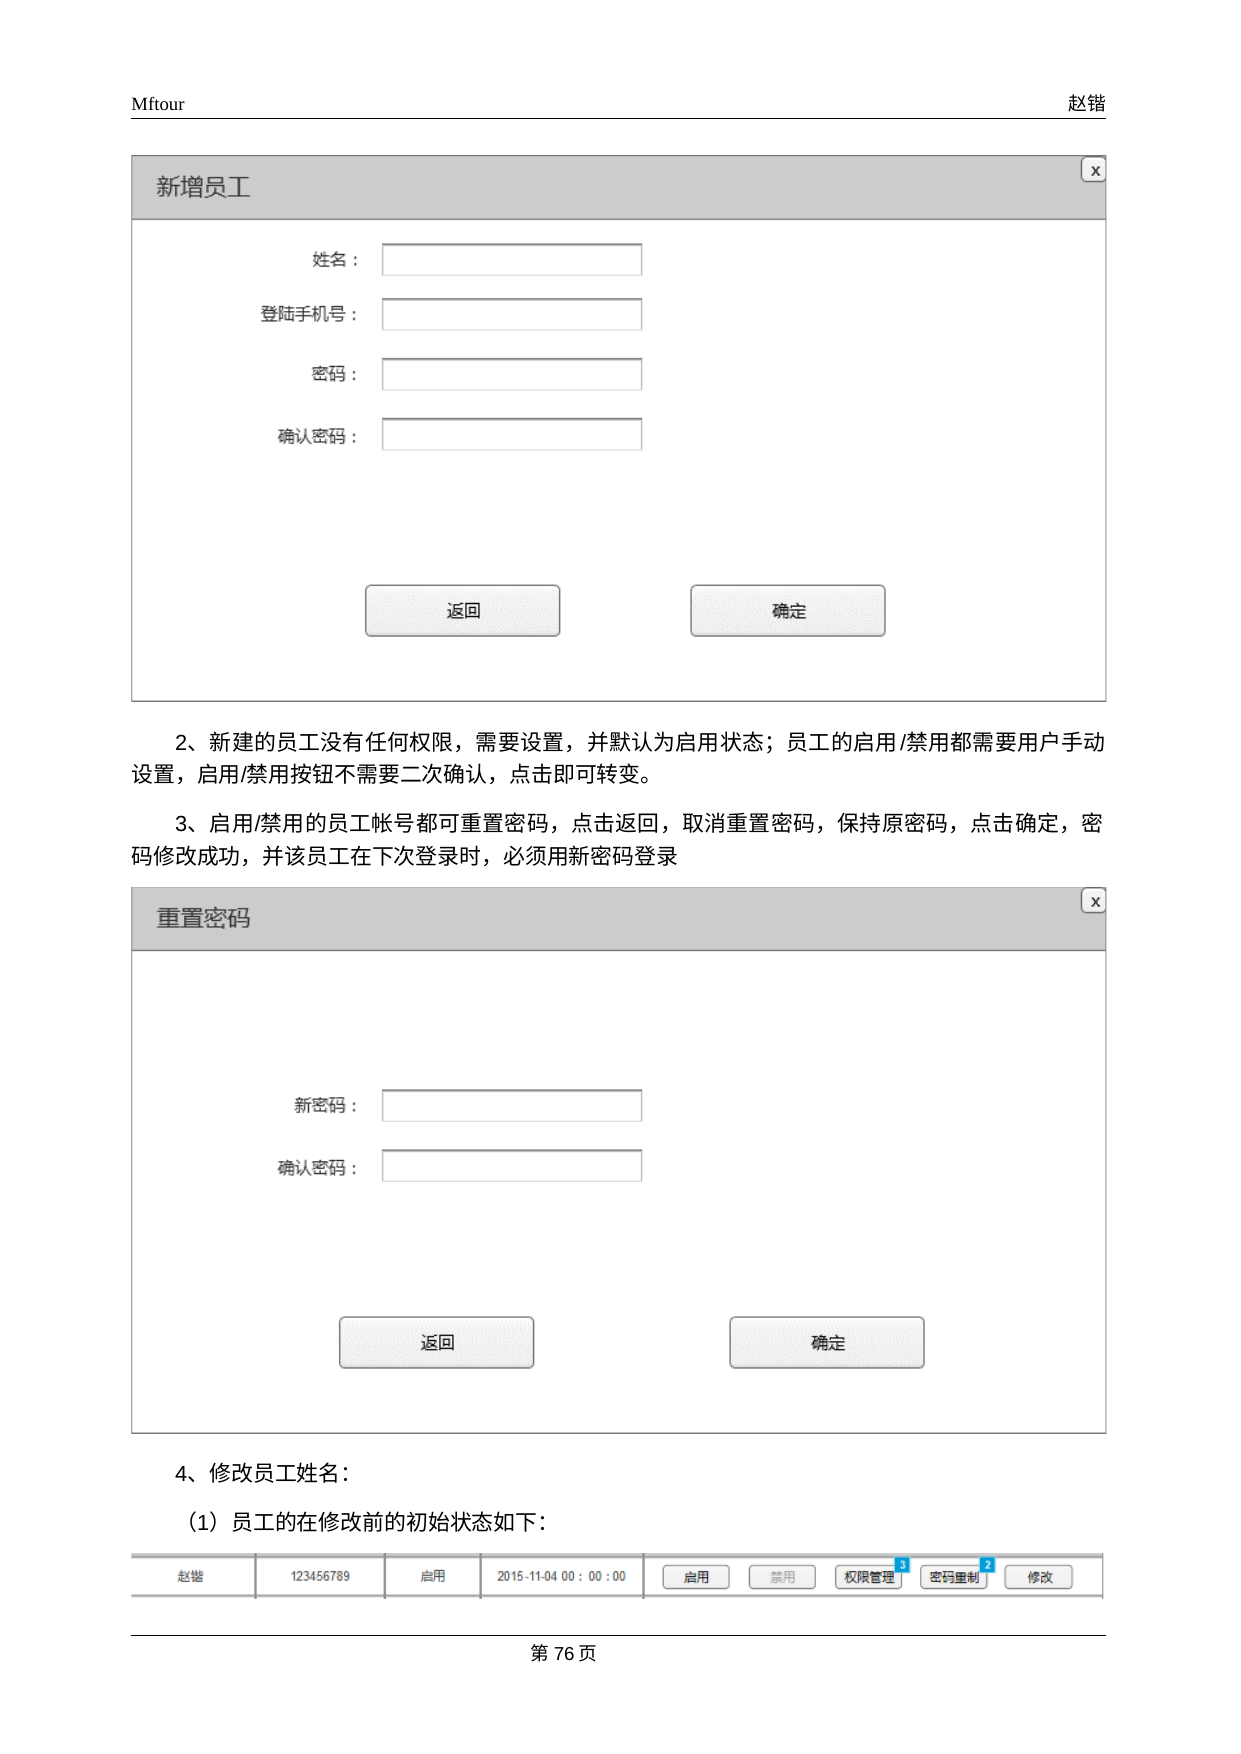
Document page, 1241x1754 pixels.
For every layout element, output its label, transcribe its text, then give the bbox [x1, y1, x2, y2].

text 4、修改员工姓名： [131, 1456, 1106, 1488]
text 3、启用/禁用的员工帐号都可重置密码，点击返回，取消重置密码，保持原密码，点击确定，密码修改成功，并该员工在下次登录时，必须用新密码登录 [131, 806, 1106, 871]
picture [131, 887, 1107, 1434]
picture [131, 1553, 1107, 1599]
text 2、新建的员工没有任何权限，需要设置，并默认为启用状态；员工的启用/禁用都需要用户手动设置，启用/禁用按钮不需要二次确认，点击即可转变。 [131, 724, 1106, 789]
text （1）员工的在修改前的初始状态如下： [131, 1504, 1106, 1537]
picture [131, 155, 1107, 702]
